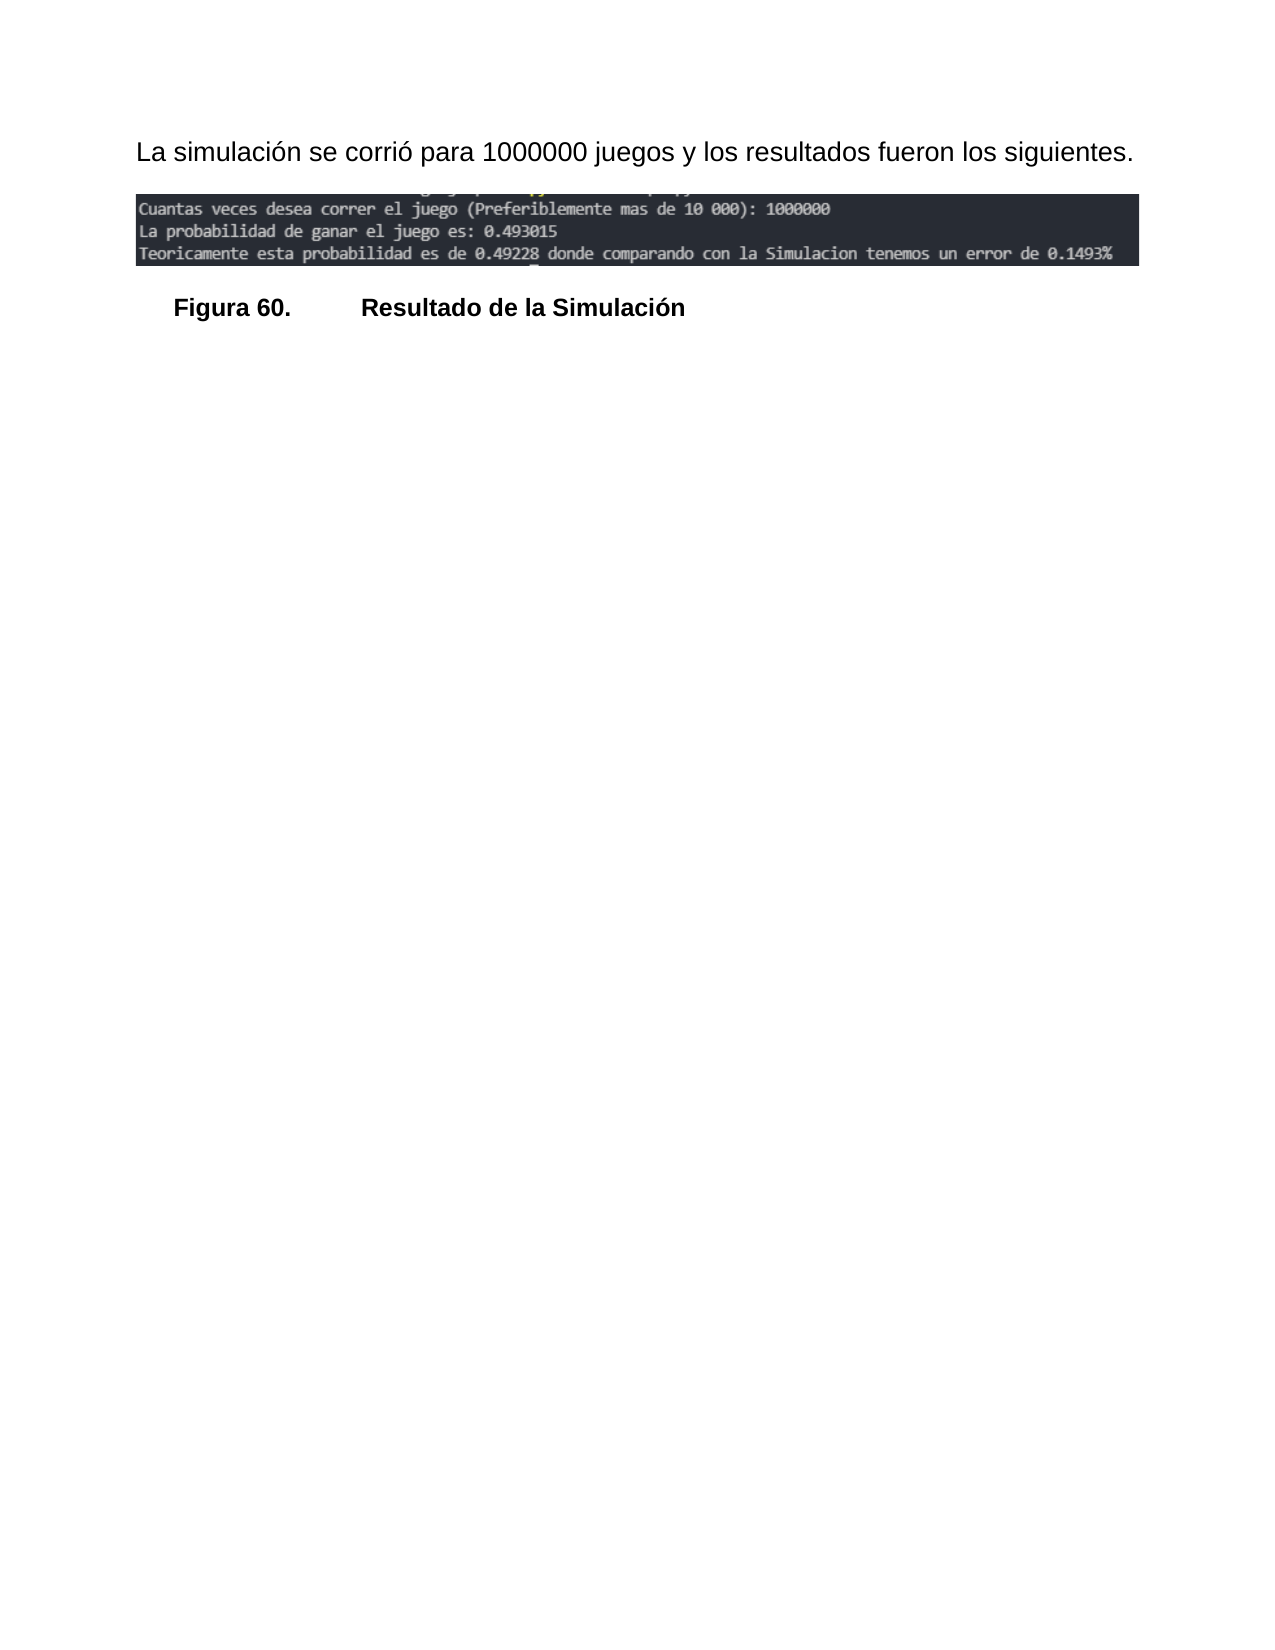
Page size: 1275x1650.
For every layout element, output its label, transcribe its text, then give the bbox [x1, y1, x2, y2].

text Resultado de la Simulación [173, 293, 1139, 322]
picture [135, 194, 1140, 266]
text La simulación se corrió para 1000000 juegos y los resultados fueron los siguientes. [136, 136, 1139, 167]
